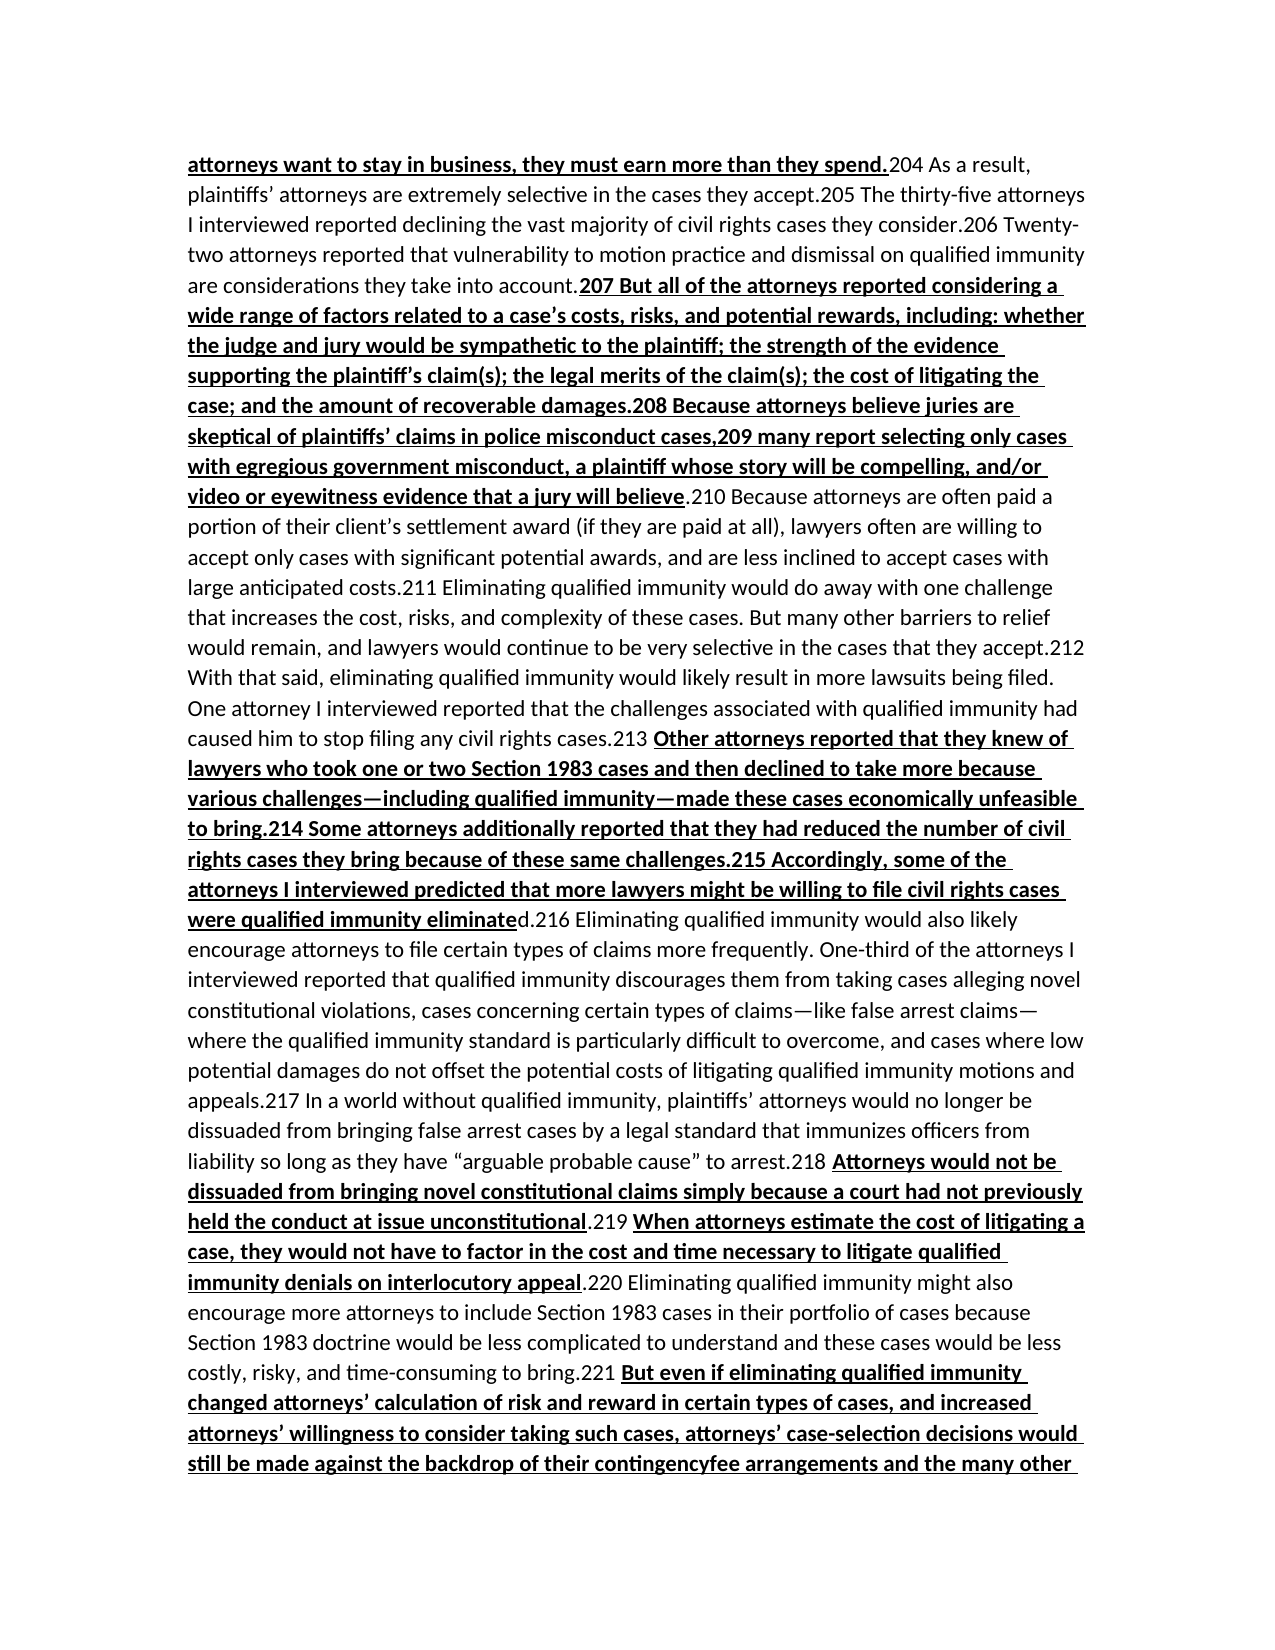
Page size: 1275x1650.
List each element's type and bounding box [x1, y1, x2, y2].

text [187, 150, 1087, 1477]
